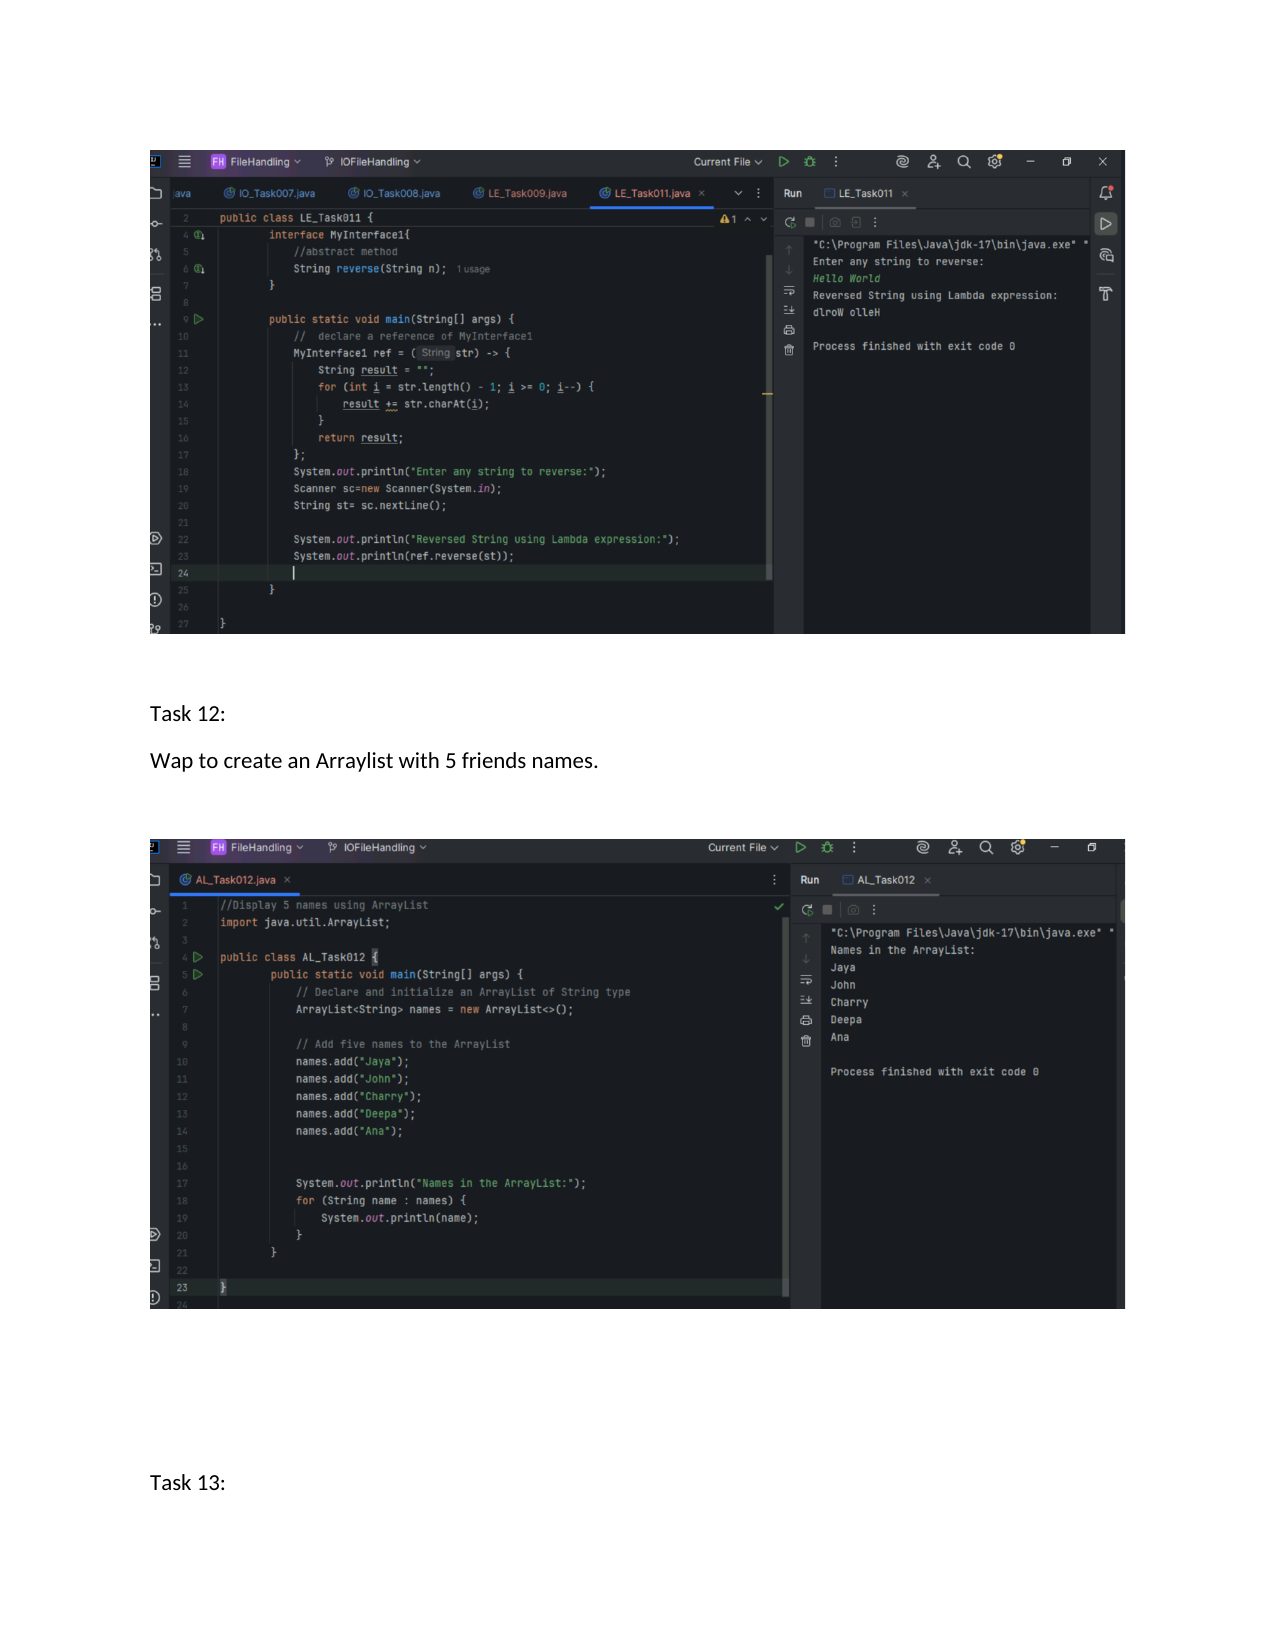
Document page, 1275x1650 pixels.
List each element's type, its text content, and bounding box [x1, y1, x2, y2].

picture [150, 150, 1125, 634]
text Wap to create an Arraylist with 5 friends names. [150, 746, 1125, 774]
text Task 12: [150, 699, 1125, 727]
text Task 13: [150, 1468, 1125, 1497]
picture [150, 839, 1125, 1309]
